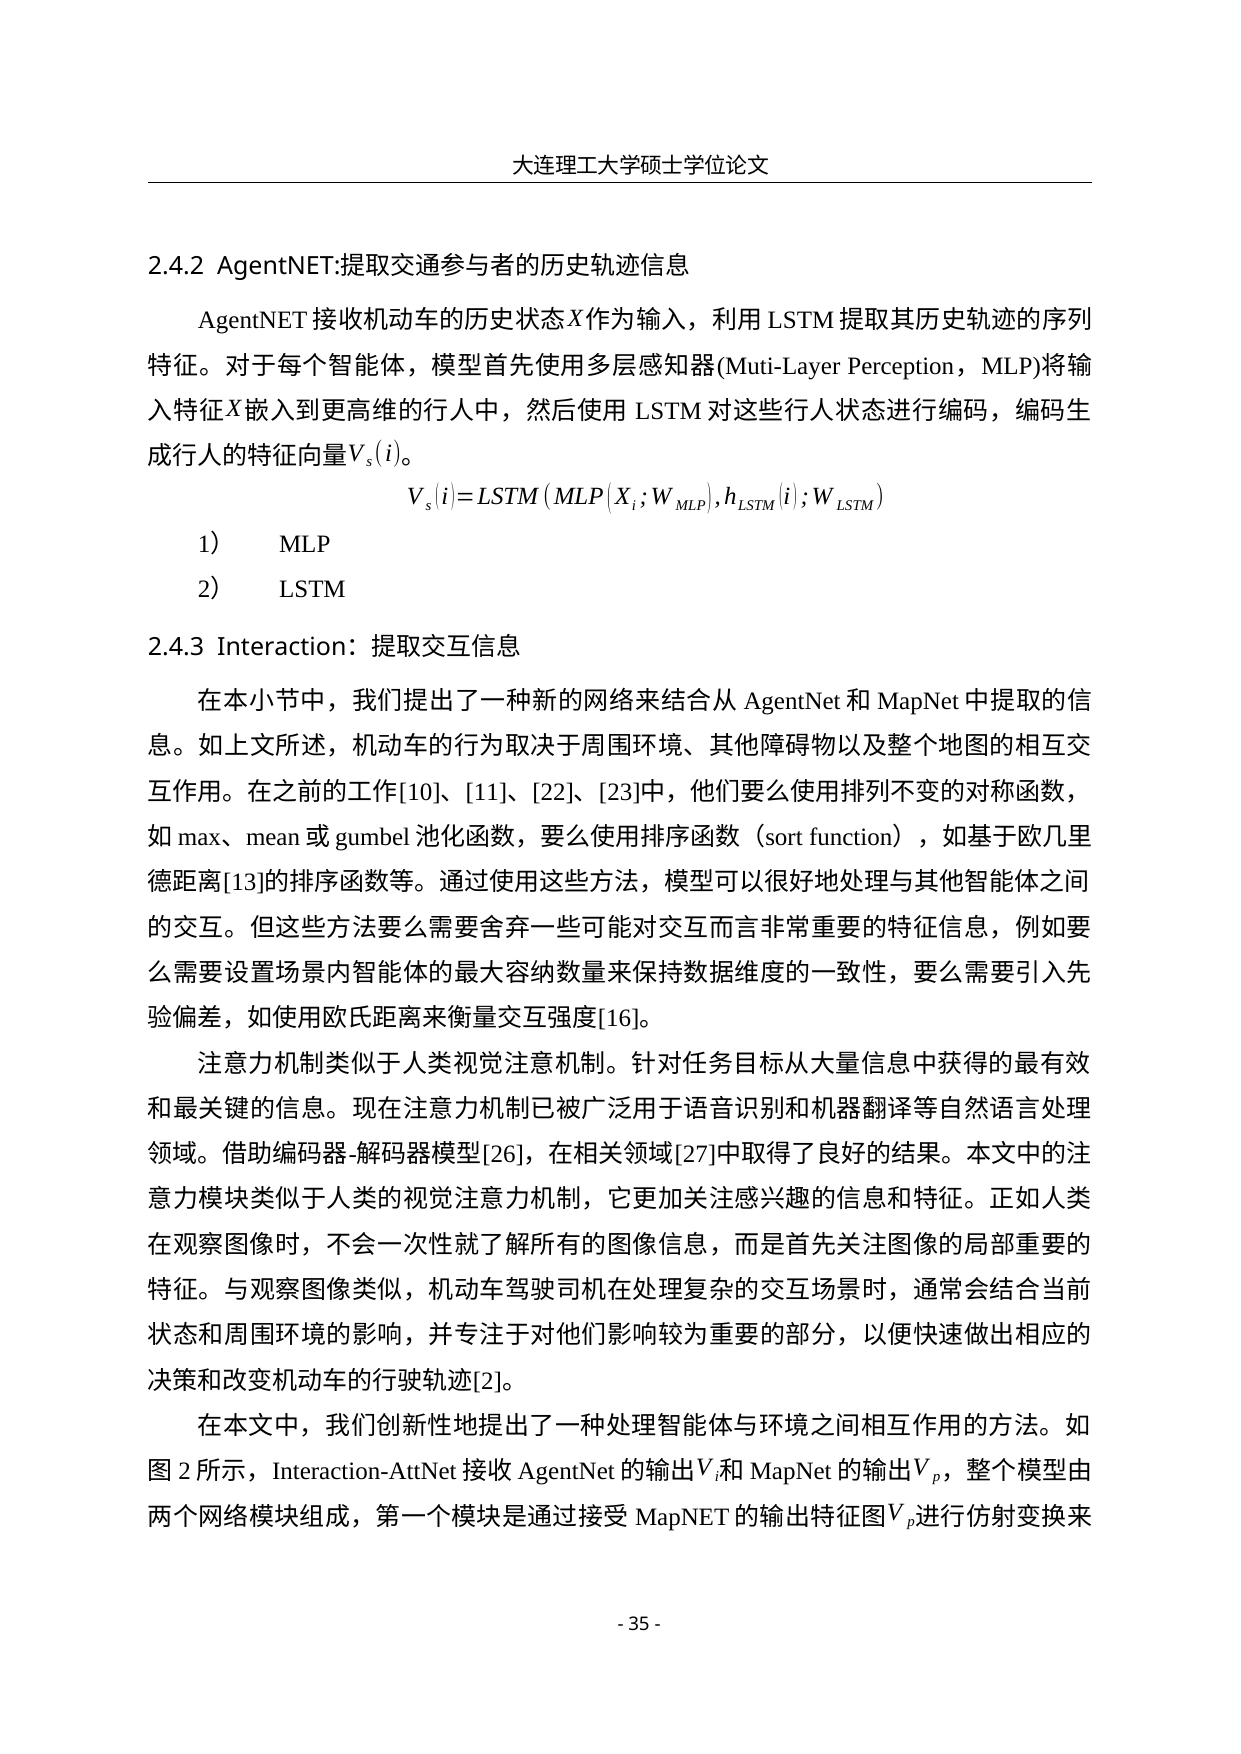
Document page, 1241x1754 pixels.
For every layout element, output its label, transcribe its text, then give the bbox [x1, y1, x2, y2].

subtitle 2.4.3 Interaction：提取交互信息 [148, 626, 1092, 662]
text 在本小节中，我们提出了一种新的网络来结合从AgentNet和MapNet中提取的信息。如上文所述，机动车的行为取决于周围环境、其他障碍物以及整个地图的相互交互作用。在之前的工作[10]、[11]、[22]、[23]中，他们要么使用排列不变的对称函数，如max、mean或gumbel池化函数，要么使用排序函数（sort function），如基于欧几里德距离[13]的排序函数等。通过使用这些方法，模型可以很好地处理与其他智能体之间的交互。但这些方法要么需要舍弃一些可能对交互而言非常重要的特征信息，例如要么需要设置场景内智能体的最大容纳数量来保持数据维度的一致性，要么需要引入先验偏差，如使用欧氏距离来衡量交互强度[16]。 [148, 681, 1092, 1034]
subtitle 2.4.2 AgentNET:提取交通参与者的历史轨迹信息 [148, 246, 1092, 282]
text 注意力机制类似于人类视觉注意机制。针对任务目标从大量信息中获得的最有效和最关键的信息。现在注意力机制已被广泛用于语音识别和机器翻译等自然语言处理领域。借助编码器-解码器模型[26]，在相关领域[27]中取得了良好的结果。本文中的注意力模块类似于人类的视觉注意力机制，它更加关注感兴趣的信息和特征。正如人类在观察图像时，不会一次性就了解所有的图像信息，而是首先关注图像的局部重要的特征。与观察图像类似，机动车驾驶司机在处理复杂的交互场景时，通常会结合当前状态和周围环境的影响，并专注于对他们影响较为重要的部分，以便快速做出相应的决策和改变机动车的行驶轨迹[2]。 [148, 1043, 1092, 1396]
list MLP [198, 523, 1092, 559]
text AgentNET接收机动车的历史状态作为输入，利用LSTM提取其历史轨迹的序列特征。对于每个智能体，模型首先使用多层感知器(Muti-Layer Perception，MLP)将输入特征嵌入到更高维的行人中，然后使用LSTM对这些行人状态进行编码，编码生成行人的特征向量。 [148, 300, 1092, 472]
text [148, 1406, 1092, 1532]
list LSTM [198, 568, 1092, 604]
